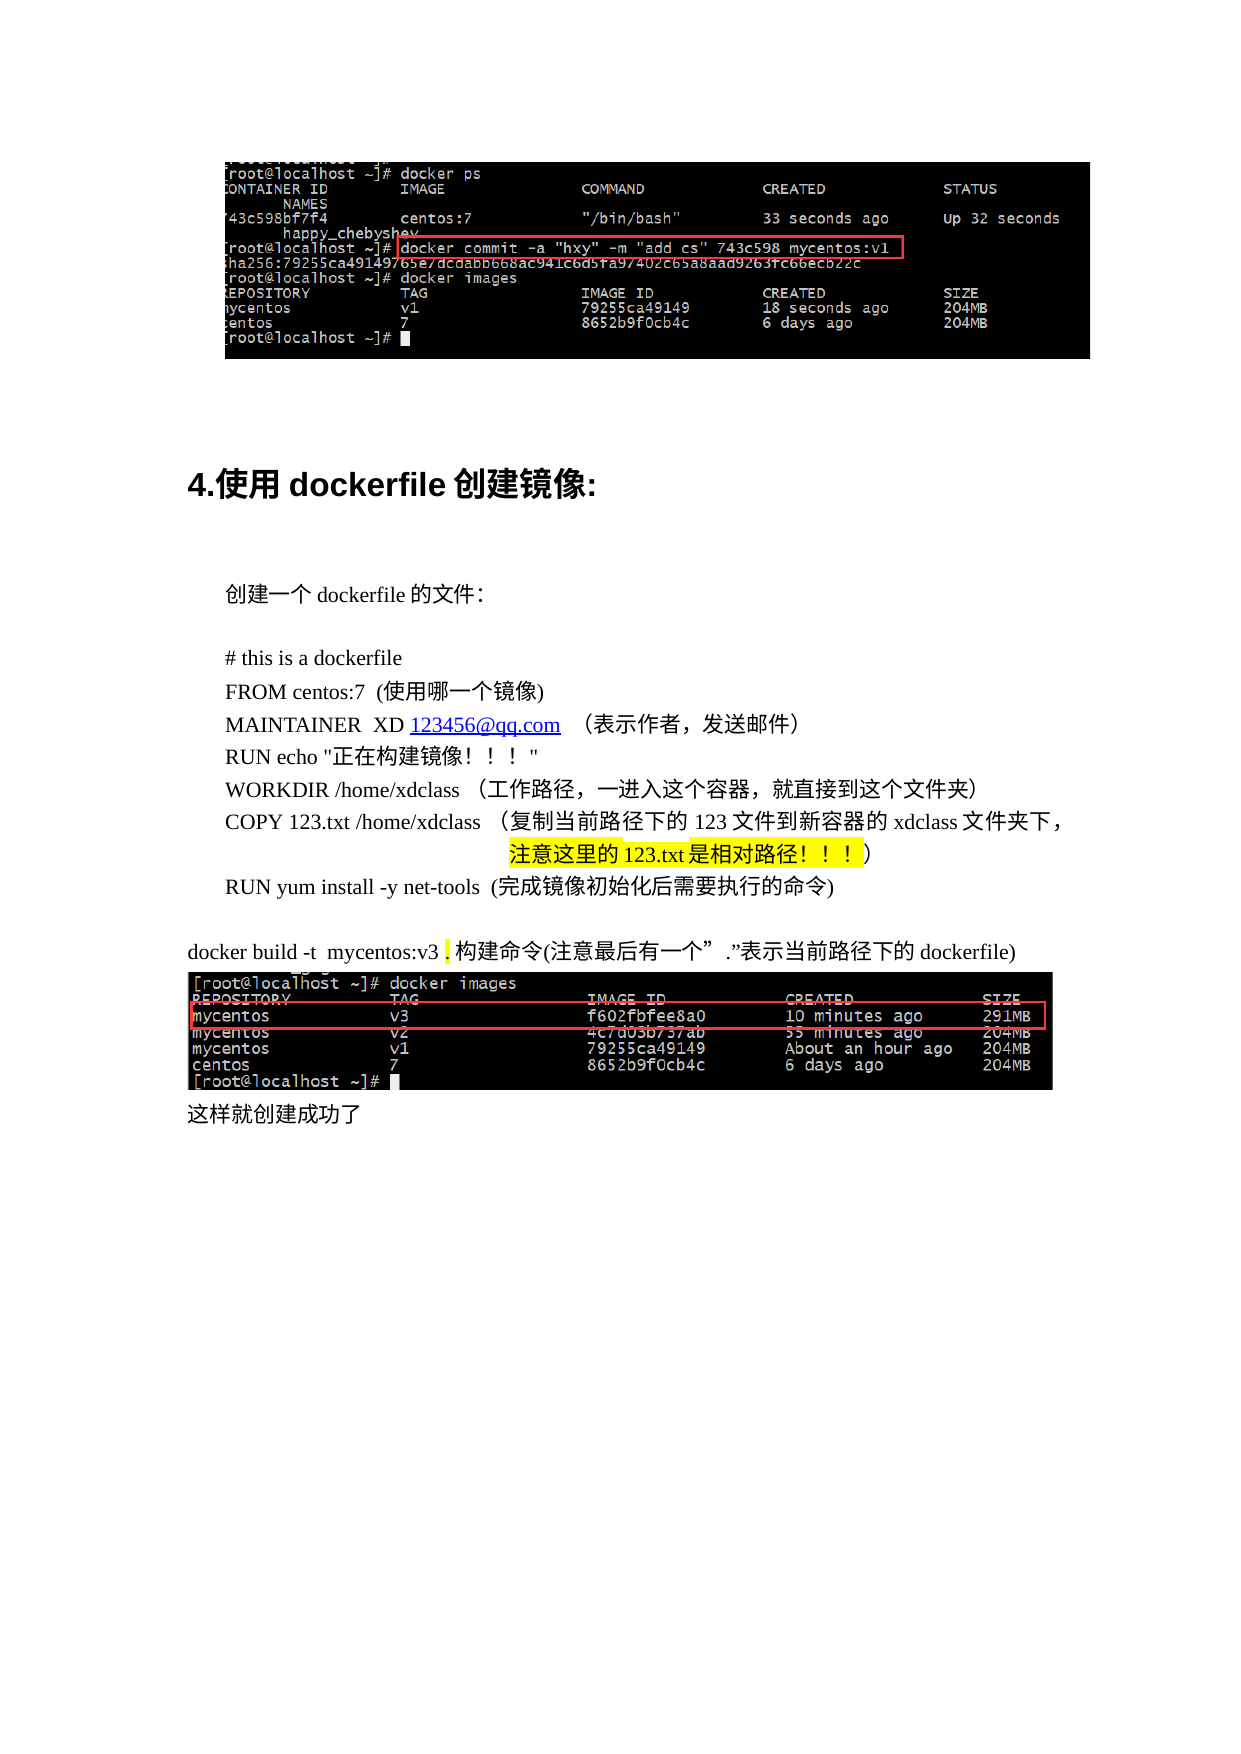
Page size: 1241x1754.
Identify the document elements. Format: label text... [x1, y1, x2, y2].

list 创建一个dockerfile的文件： [225, 576, 1053, 609]
text docker build -t mycentos:v3 . 构建命令(注意最后有一个”.”表示当前路径下的dockerfile) [187, 934, 1053, 966]
list RUN echo "正在构建镜像！！！" [225, 739, 1053, 771]
list WORKDIR /home/xdclass （工作路径，一进入这个容器，就直接到这个文件夹） [225, 771, 1053, 804]
picture [225, 162, 1091, 359]
list RUN yum install -y net-tools (完成镜像初始化后需要执行的命令) [225, 869, 1053, 901]
list # this is a dockerfile [225, 641, 1053, 674]
list COPY 123.txt /home/xdclass （复制当前路径下的123文件到新容器的xdclass文件夹下，注意这里的123.txt是相对路径！！！） [225, 804, 1053, 869]
picture [187, 972, 1053, 1090]
list FROM centos:7 (使用哪一个镜像) [225, 674, 1053, 706]
text 这样就创建成功了 [187, 1096, 1053, 1129]
list MAINTAINER XD 123456@qq.com （表示作者，发送邮件） [225, 706, 1053, 739]
subtitle 4.使用dockerfile创建镜像: [187, 449, 1053, 514]
